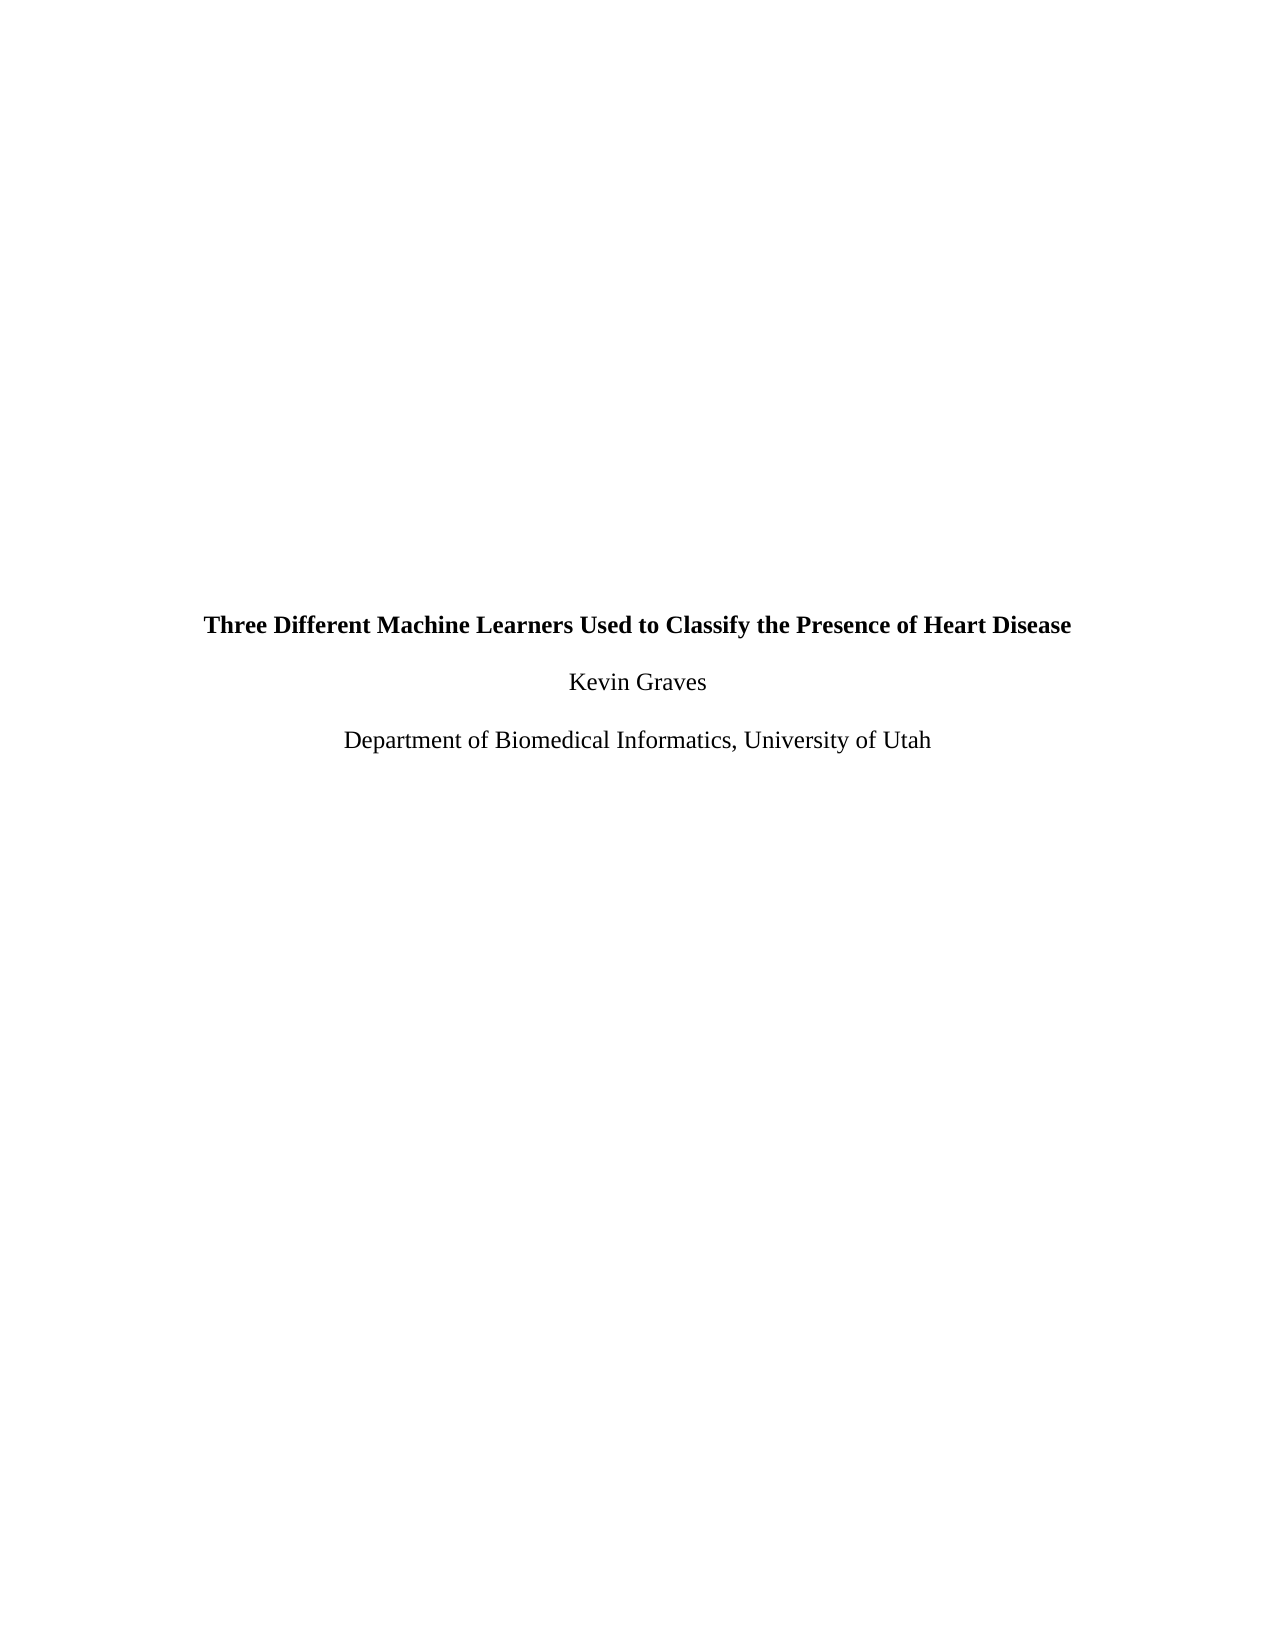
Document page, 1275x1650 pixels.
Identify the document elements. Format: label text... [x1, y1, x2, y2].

text Three Different Machine Learners Used to Classify the Presence of Heart Disease [150, 610, 1125, 639]
text Department of Biomedical Informatics, University of Utah [150, 725, 1125, 754]
text Kevin Graves [150, 667, 1125, 696]
